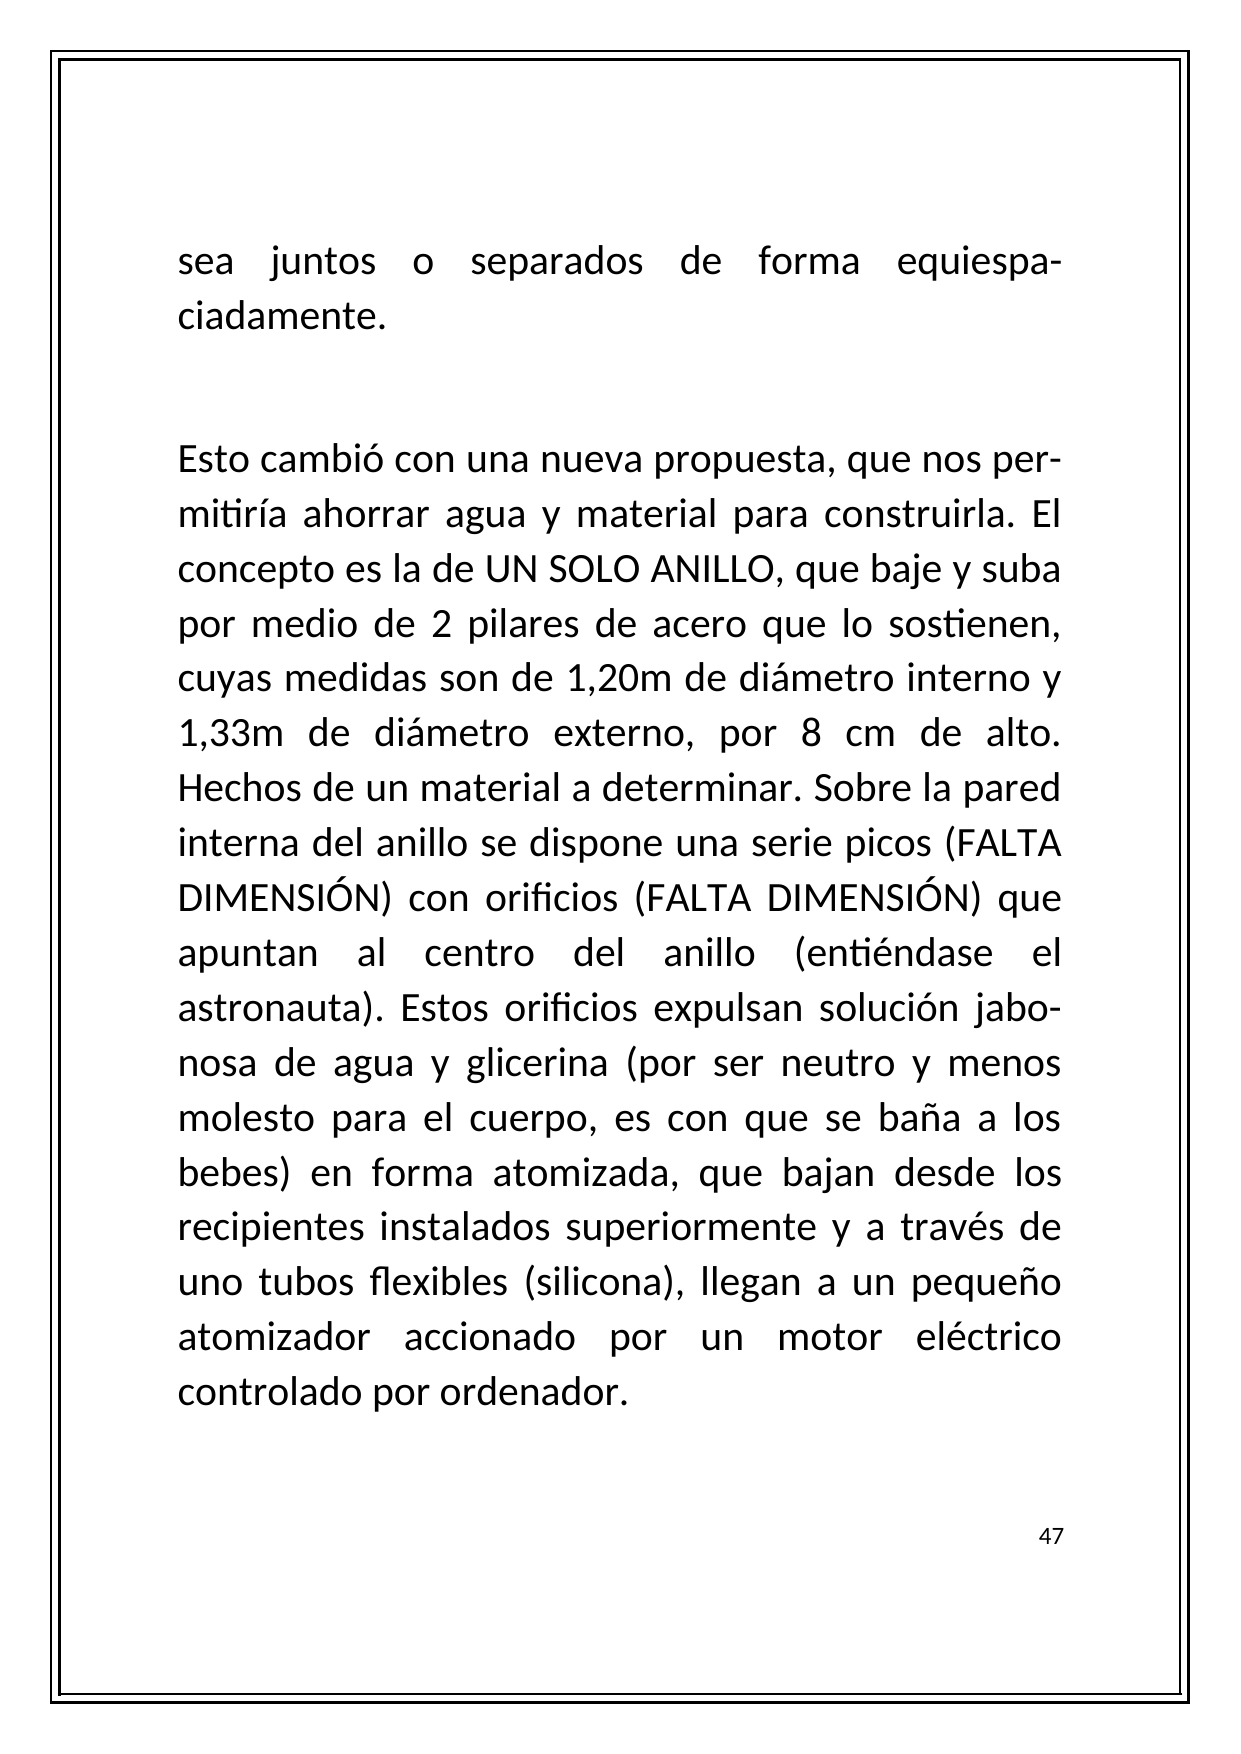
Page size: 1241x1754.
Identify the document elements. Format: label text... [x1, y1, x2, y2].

text Esto cambió con una nueva propuesta, que nos per-mitiría ahorrar agua y material para construirla. El concepto es la de UN SOLO ANILLO, que baje y suba por medio de 2 pilares de acero que lo sostienen, cuyas medidas son de 1,20m de diámetro interno y 1,33m de diámetro externo, por 8 cm de alto. Hechos de un material a determinar. Sobre la pared interna del anillo se dispone una serie picos (FALTA DIMENSIÓN) con orificios (FALTA DIMENSIÓN) que apuntan al centro del anillo (entiéndase el astronauta). Estos orificios expulsan solución jabo-nosa de agua y glicerina (por ser neutro y menos molesto para el cuerpo, es con que se baña a los bebes) en forma atomizada, que bajan desde los recipientes instalados superiormente y a través de uno tubos flexibles (silicona), llegan a un pequeño atomizador accionado por un motor eléctrico controlado por ordenador. [177, 432, 1063, 1416]
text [177, 234, 1063, 339]
